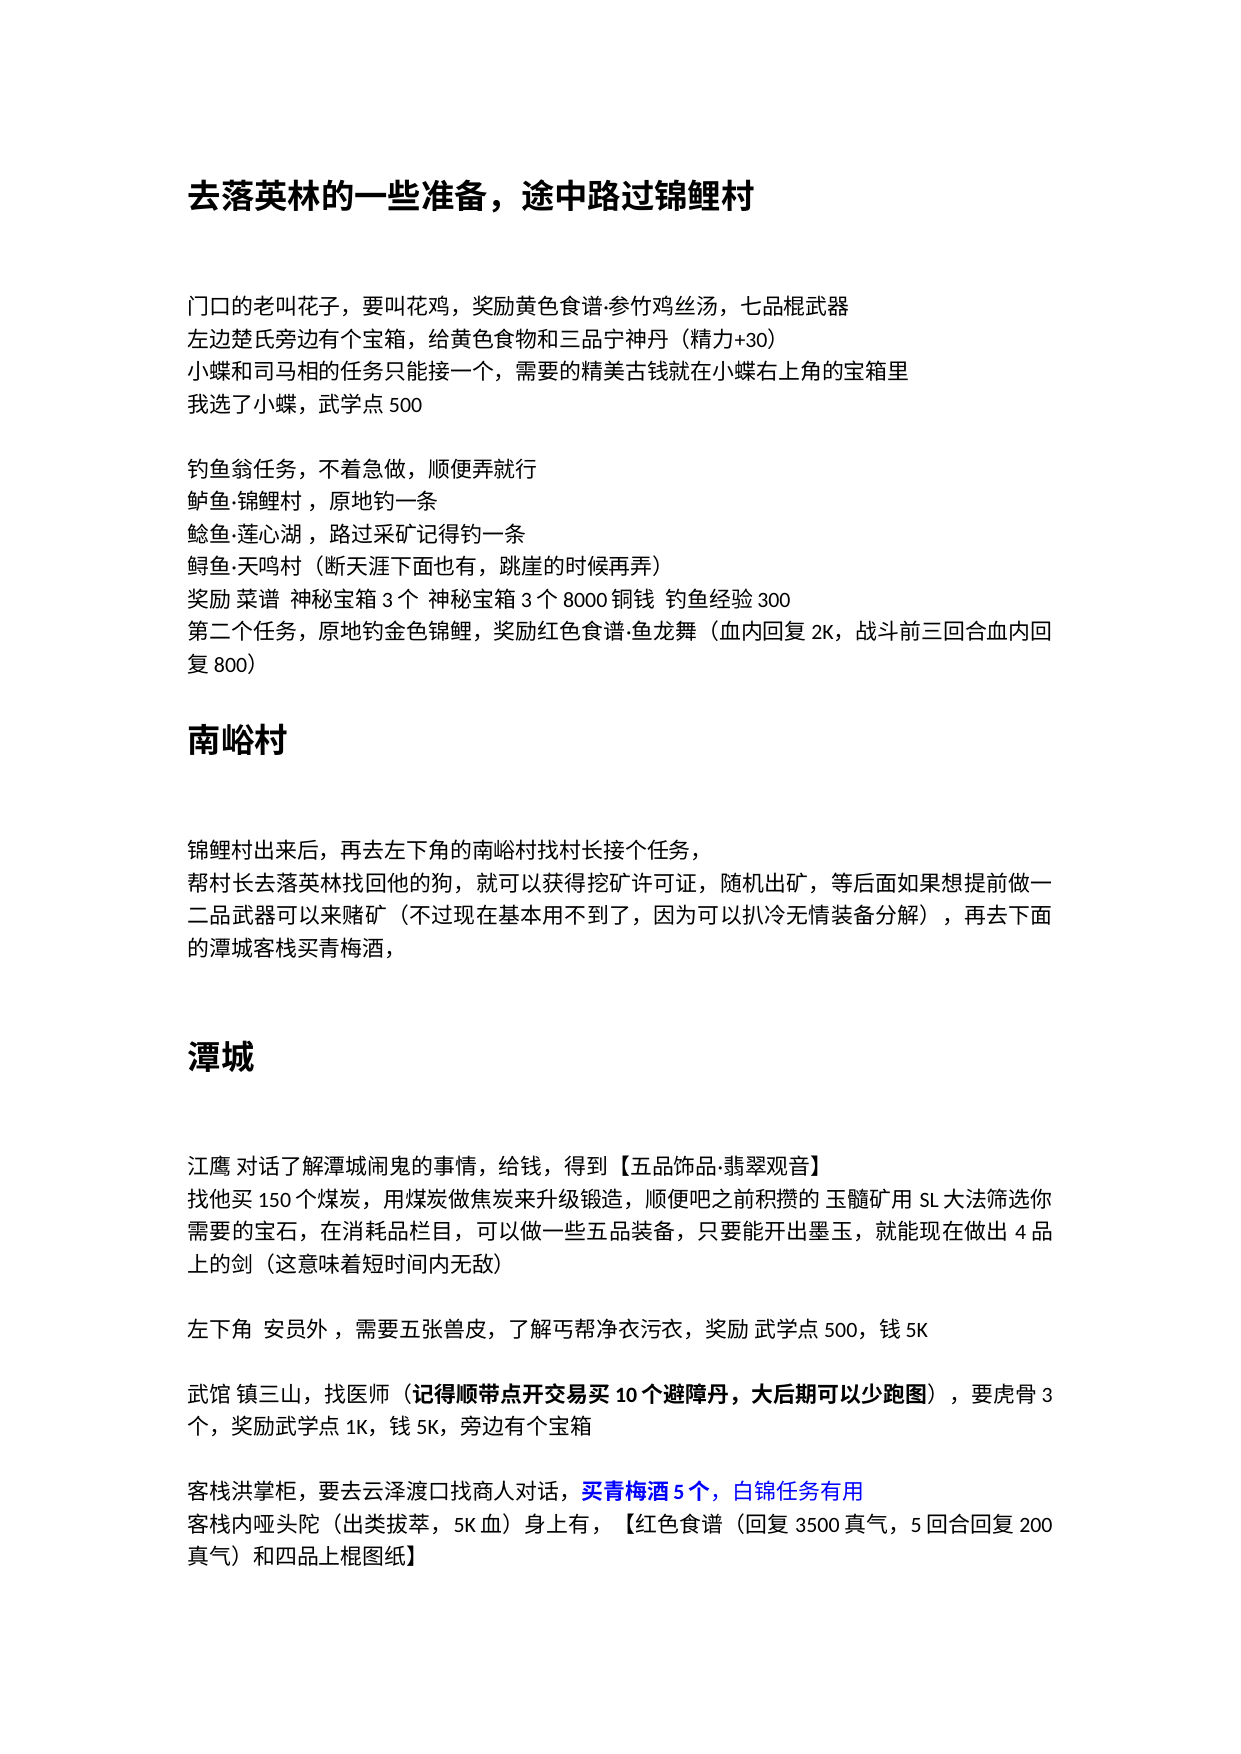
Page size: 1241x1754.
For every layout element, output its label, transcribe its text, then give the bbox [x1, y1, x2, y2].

text 鲈鱼·锦鲤村 ，原地钓一条 [187, 484, 1053, 516]
text 客栈内哑头陀（出类拔萃，5K血）身上有，【红色食谱（回复3500真气，5回合回复200真气）和四品上棍图纸】 [187, 1506, 1053, 1571]
text 第二个任务，原地钓金色锦鲤，奖励红色食谱·鱼龙舞（血内回复2K，战斗前三回合血内回复800） [187, 614, 1053, 679]
subtitle 潭城 [187, 1022, 1053, 1087]
text 锦鲤村出来后，再去左下角的南峪村找村长接个任务， [187, 833, 1053, 865]
text 帮村长去落英林找回他的狗，就可以获得挖矿许可证，随机出矿，等后面如果想提前做一二品武器可以来赌矿（不过现在基本用不到了，因为可以扒冷无情装备分解），再去下面的潭城客栈买青梅酒， [187, 865, 1053, 963]
text 鲟鱼·天鸣村（断天涯下面也有，跳崖的时候再弄） [187, 549, 1053, 581]
text 奖励 菜谱 神秘宝箱3个 神秘宝箱3个 8000铜钱 钓鱼经验300 [187, 581, 1053, 614]
subtitle 南峪村 [187, 706, 1053, 771]
text 我选了小蝶，武学点500 [187, 386, 1053, 419]
text 左边楚氏旁边有个宝箱，给黄色食物和三品宁神丹（精力+30） [187, 321, 1053, 354]
text 门口的老叫花子，要叫花鸡，奖励黄色食谱·参竹鸡丝汤，七品棍武器 [187, 289, 1053, 321]
text 江鹰 对话了解潭城闹鬼的事情，给钱，得到【五品饰品·翡翠观音】 [187, 1149, 1053, 1181]
text 找他买150个煤炭，用煤炭做焦炭来升级锻造，顺便吧之前积攒的 玉髓矿用SL大法筛选你需要的宝石，在消耗品栏目，可以做一些五品装备，只要能开出墨玉，就能现在做出4品上的剑（这意味着短时间内无敌） [187, 1181, 1053, 1279]
subtitle 去落英林的一些准备，途中路过锦鲤村 [187, 162, 1053, 227]
text 小蝶和司马相的任务只能接一个，需要的精美古钱就在小蝶右上角的宝箱里 [187, 354, 1053, 386]
text 左下角 安员外 ，需要五张兽皮，了解丐帮净衣污衣，奖励 武学点500，钱5K [187, 1311, 1053, 1344]
text 鲶鱼·莲心湖 ，路过采矿记得钓一条 [187, 516, 1053, 549]
text 客栈洪掌柜，要去云泽渡口找商人对话，买青梅酒5个，白锦任务有用 [187, 1474, 1053, 1506]
text 武馆 镇三山，找医师（记得顺带点开交易买10个避障丹，大后期可以少跑图），要虎骨3个，奖励武学点1K，钱 5K，旁边有个宝箱 [187, 1376, 1053, 1441]
text 钓鱼翁任务，不着急做，顺便弄就行 [187, 451, 1053, 484]
